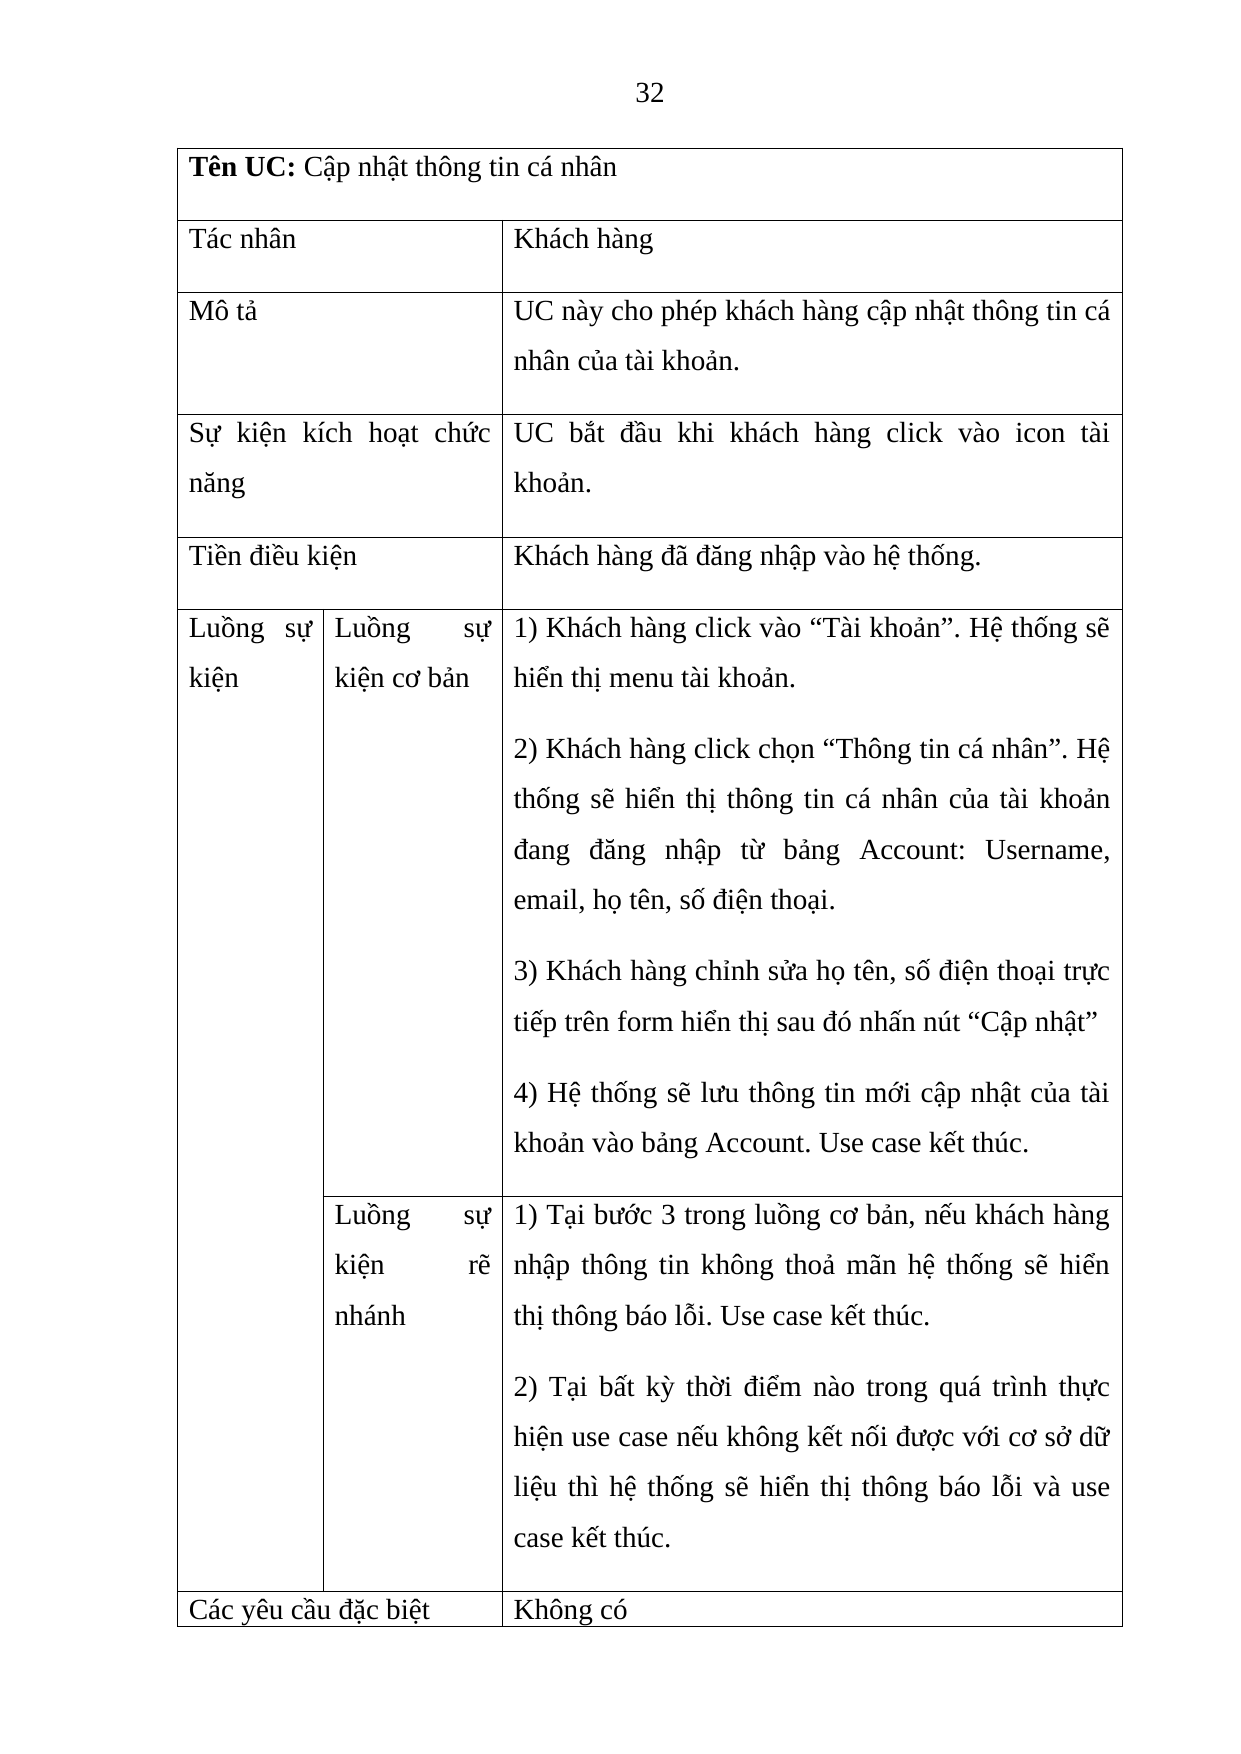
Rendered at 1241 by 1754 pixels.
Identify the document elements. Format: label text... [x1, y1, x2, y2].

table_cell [178, 1592, 502, 1626]
table_cell Sự kiện kích hoạt chức năng [178, 415, 502, 537]
table_cell Không có [503, 1592, 1122, 1626]
table_cell Mô tả [178, 293, 502, 414]
table_cell Luồng sự kiện [178, 610, 323, 1591]
table_cell UC bắt đầu khi khách hàng click vào icon tài khoản. [503, 415, 1122, 537]
table_cell Khách hàng đã đăng nhập vào hệ thống. [503, 538, 1122, 609]
table_cell UC này cho phép khách hàng cập nhật thông tin cá nhân của tài khoản. [503, 293, 1122, 414]
table_cell Tiền điều kiện [178, 538, 502, 609]
table_cell 1) Tại bước 3 trong luồng cơ bản, nếu khách hàng nhập thông tin không thoả mãn hệ thống sẽ hiển thị thông báo lỗi. Use case kết thúc. 2) Tại bất kỳ thời điểm nào trong quá trình thực hiện use case nếu không kết nối được với cơ sở dữ liệu thì hệ thống sẽ hiển thị thông báo lỗi và use case kết thúc. [503, 1197, 1122, 1591]
table_cell Luồng sự kiện cơ bản [324, 610, 502, 1196]
table_cell 1) Khách hàng click vào “Tài khoản”. Hệ thống sẽ hiển thị menu tài khoản. 2) Khách hàng click chọn “Thông tin cá nhân”. Hệ thống sẽ hiển thị thông tin cá nhân của tài khoản đang đăng nhập từ bảng Account: Username, email, họ tên, số điện thoại. 3) Khách hàng chỉnh sửa họ tên, số điện thoại trực tiếp trên form hiển thị sau đó nhấn nút “Cập nhật” 4) Hệ thống sẽ lưu thông tin mới cập nhật của tài khoản vào bảng Account. Use case kết thúc. [503, 610, 1122, 1196]
table_cell Tác nhân [178, 221, 502, 292]
table_header Tên UC: Cập nhật thông tin cá nhân [178, 149, 1122, 220]
table_cell Luồng sự kiện rẽ nhánh [324, 1197, 502, 1591]
table_cell Khách hàng [503, 221, 1122, 292]
